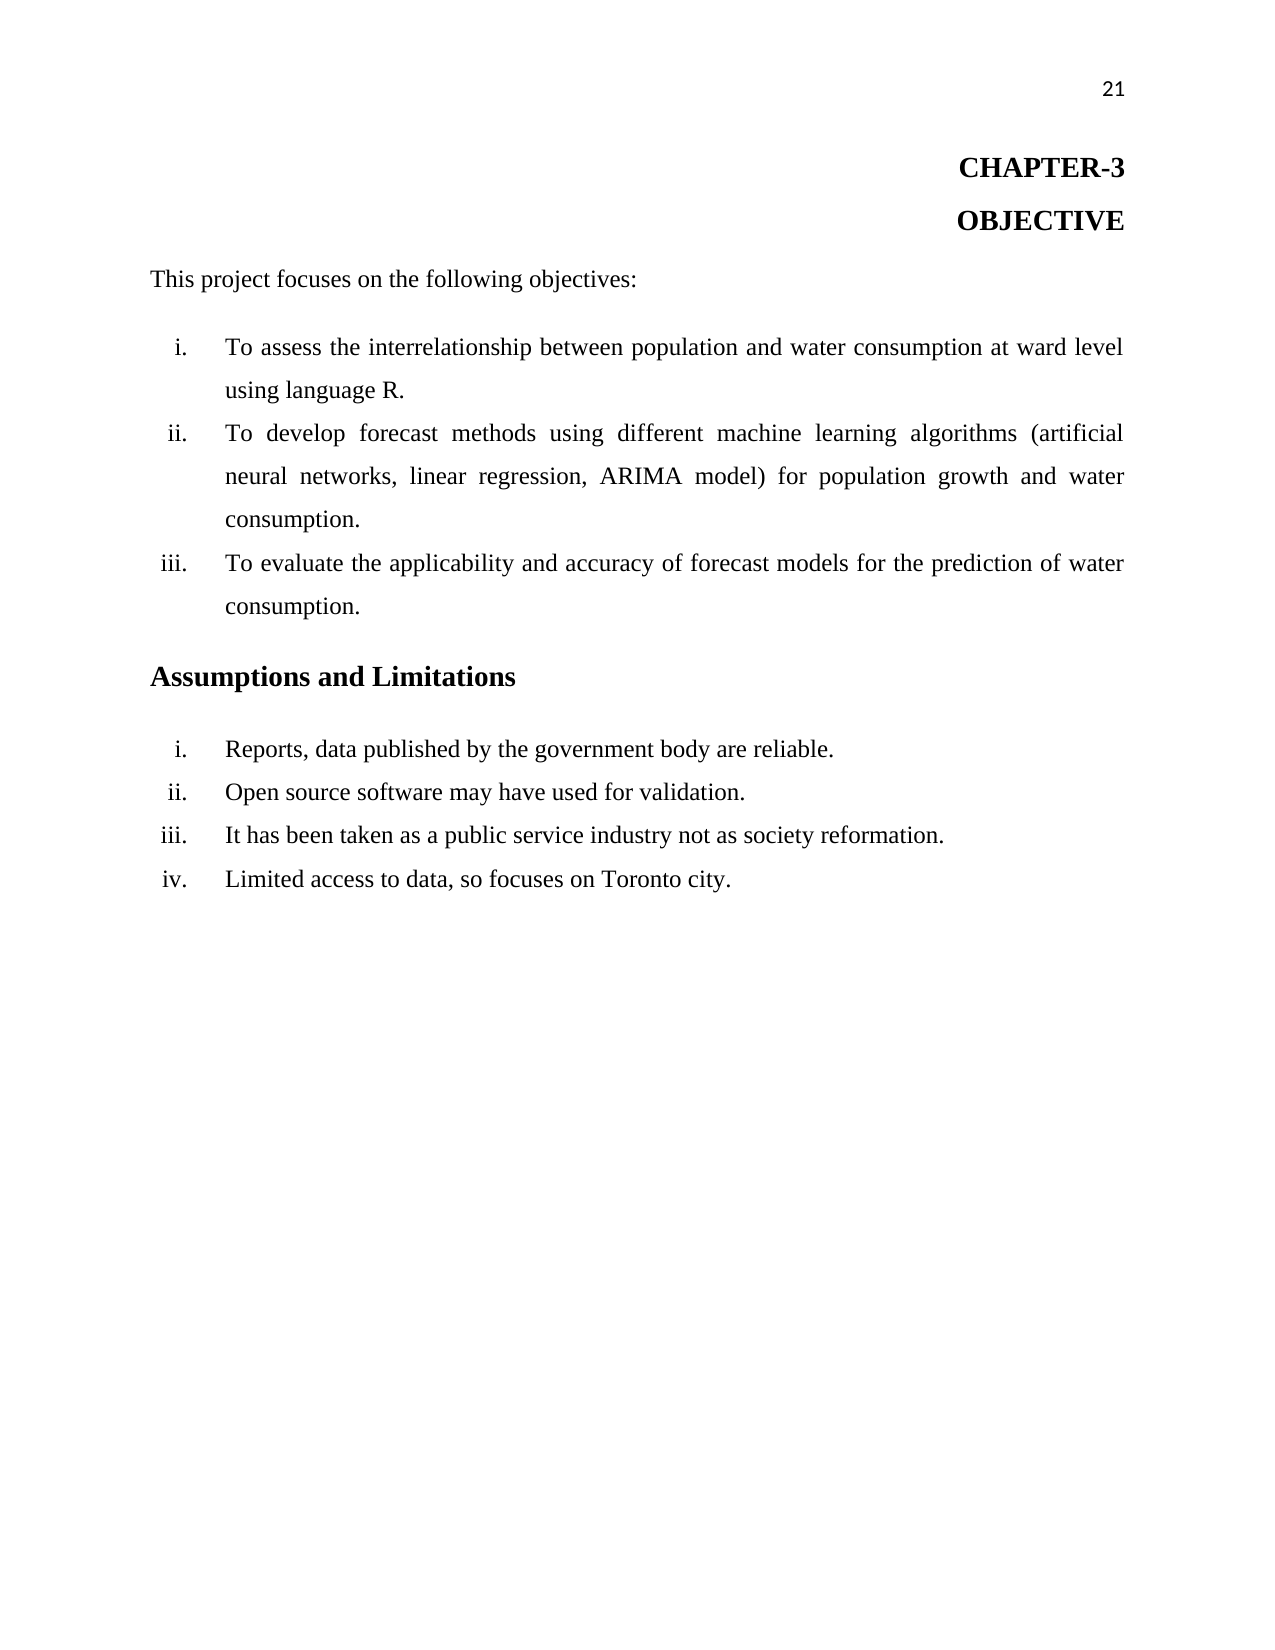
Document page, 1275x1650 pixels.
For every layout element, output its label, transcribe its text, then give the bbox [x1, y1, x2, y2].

list Limited access to data, so focuses on Toronto city. [187, 864, 1125, 892]
list Open source software may have used for validation. [187, 777, 1125, 806]
list To develop forecast methods using different machine learning algorithms (artificial neural networks, linear regression, ARIMA model) for population growth and water consumption. [187, 418, 1125, 533]
text CHAPTER-3 [150, 150, 1125, 183]
list To evaluate the applicability and accuracy of forecast models for the prediction of water consumption. [187, 548, 1125, 619]
text Assumptions and Limitations [150, 659, 1125, 692]
list It has been taken as a public service industry not as society reformation. [187, 821, 1125, 849]
text This project focuses on the following objectives: [150, 264, 1125, 293]
text OBJECTIVE [150, 203, 1125, 236]
list To assess the interrelationship between population and water consumption at ward level using language R. [187, 332, 1125, 404]
list Reports, data published by the government body are reliable. [187, 734, 1125, 763]
